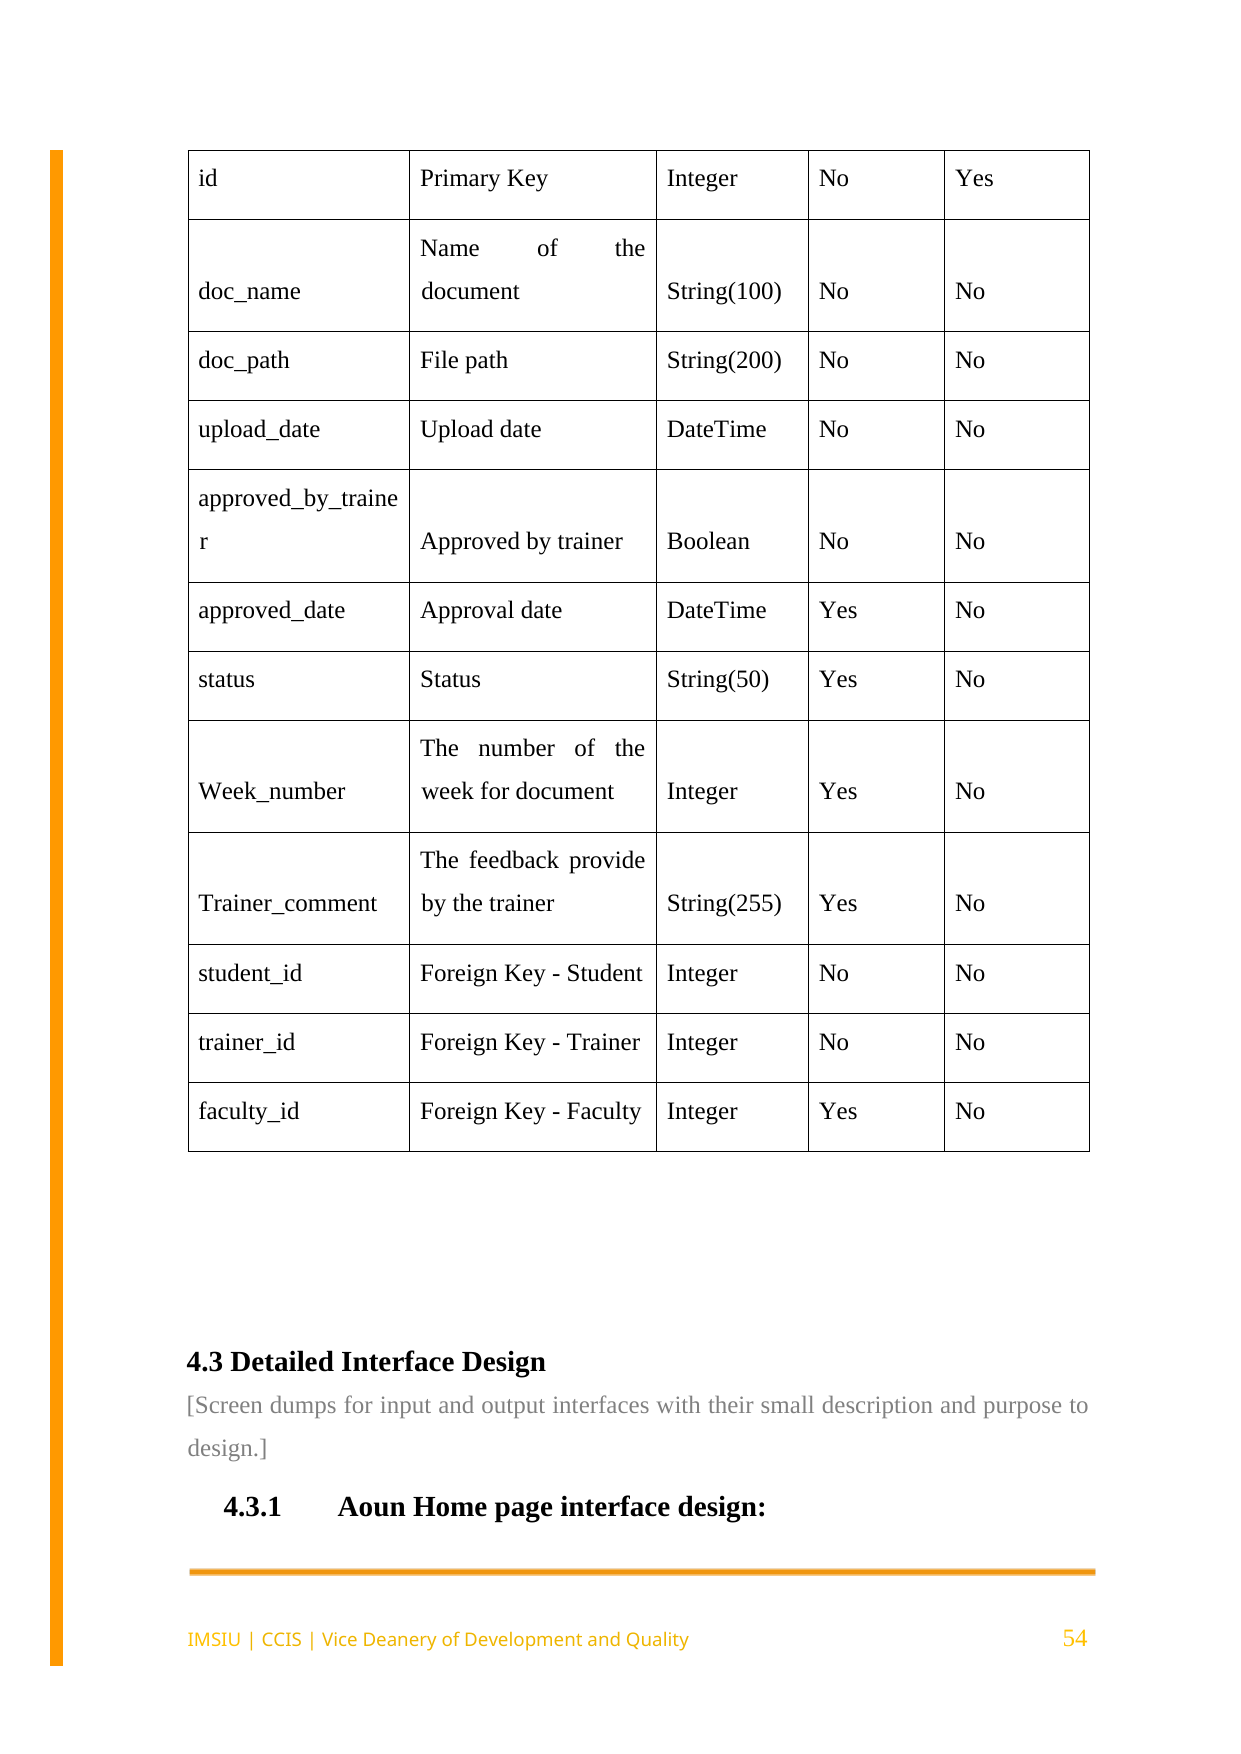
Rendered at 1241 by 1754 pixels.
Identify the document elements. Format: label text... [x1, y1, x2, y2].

table_cell id [189, 151, 409, 219]
table_cell Yes [809, 583, 944, 651]
table_cell Approval date [410, 583, 656, 651]
table_cell No [945, 1014, 1089, 1082]
subtitle 4.3 Detailed Interface Design [186, 1344, 1092, 1378]
table_cell upload_date [189, 401, 409, 469]
list Aoun Home page interface design: [223, 1489, 1090, 1522]
table_cell Name of the document [410, 220, 656, 331]
table_cell No [945, 332, 1089, 400]
table_cell student_id [189, 945, 409, 1013]
table_cell Trainer_comment [189, 833, 409, 944]
table_cell No [945, 1083, 1089, 1151]
table_cell The feedback provide by the trainer [410, 833, 656, 944]
table_cell Integer [657, 721, 808, 832]
table_cell Yes [809, 833, 944, 944]
text [Screen dumps for input and output interfaces with their small description and purpose to design.] [186, 1390, 1090, 1462]
picture [187, 1567, 1100, 1576]
table_cell No [809, 470, 944, 582]
table_cell Foreign Key - Faculty [410, 1083, 656, 1151]
table_cell Yes [809, 1083, 944, 1151]
table_cell No [809, 401, 944, 469]
table_cell String(50) [657, 652, 808, 720]
table_cell faculty_id [189, 1083, 409, 1151]
table_cell Primary Key [410, 151, 656, 219]
table_cell File path [410, 332, 656, 400]
table_cell approved_date [189, 583, 409, 651]
table_cell Status [410, 652, 656, 720]
table_cell doc_path [189, 332, 409, 400]
table_cell Upload date [410, 401, 656, 469]
table_cell Week_number [189, 721, 409, 832]
table_cell No [809, 945, 944, 1013]
table_cell doc_name [189, 220, 409, 331]
table_cell String(100) [657, 220, 808, 331]
table_cell String(255) [657, 833, 808, 944]
table_cell No [945, 470, 1089, 582]
table_cell status [189, 652, 409, 720]
table_cell No [945, 220, 1089, 331]
table_cell Integer [657, 151, 808, 219]
table_cell Foreign Key - Trainer [410, 1014, 656, 1082]
table_cell Integer [657, 1083, 808, 1151]
table_cell No [809, 151, 944, 219]
table_cell The number of the week for document [410, 721, 656, 832]
table_cell No [945, 833, 1089, 944]
table_cell Yes [945, 151, 1089, 219]
table_cell trainer_id [189, 1014, 409, 1082]
table_cell No [809, 332, 944, 400]
table_cell Boolean [657, 470, 808, 582]
table_cell No [809, 1014, 944, 1082]
table_cell approved_by_trainer [189, 470, 409, 582]
table_cell String(200) [657, 332, 808, 400]
table_cell Integer [657, 1014, 808, 1082]
table_cell DateTime [657, 401, 808, 469]
table_cell No [945, 401, 1089, 469]
table_cell Approved by trainer [410, 470, 656, 582]
table_cell No [945, 652, 1089, 720]
table_cell No [945, 721, 1089, 832]
table_cell No [945, 945, 1089, 1013]
table_cell Yes [809, 652, 944, 720]
table_cell DateTime [657, 583, 808, 651]
table_cell Yes [809, 721, 944, 832]
table_cell No [809, 220, 944, 331]
table_cell No [945, 583, 1089, 651]
table_cell Foreign Key - Student [410, 945, 656, 1013]
table_cell Integer [657, 945, 808, 1013]
